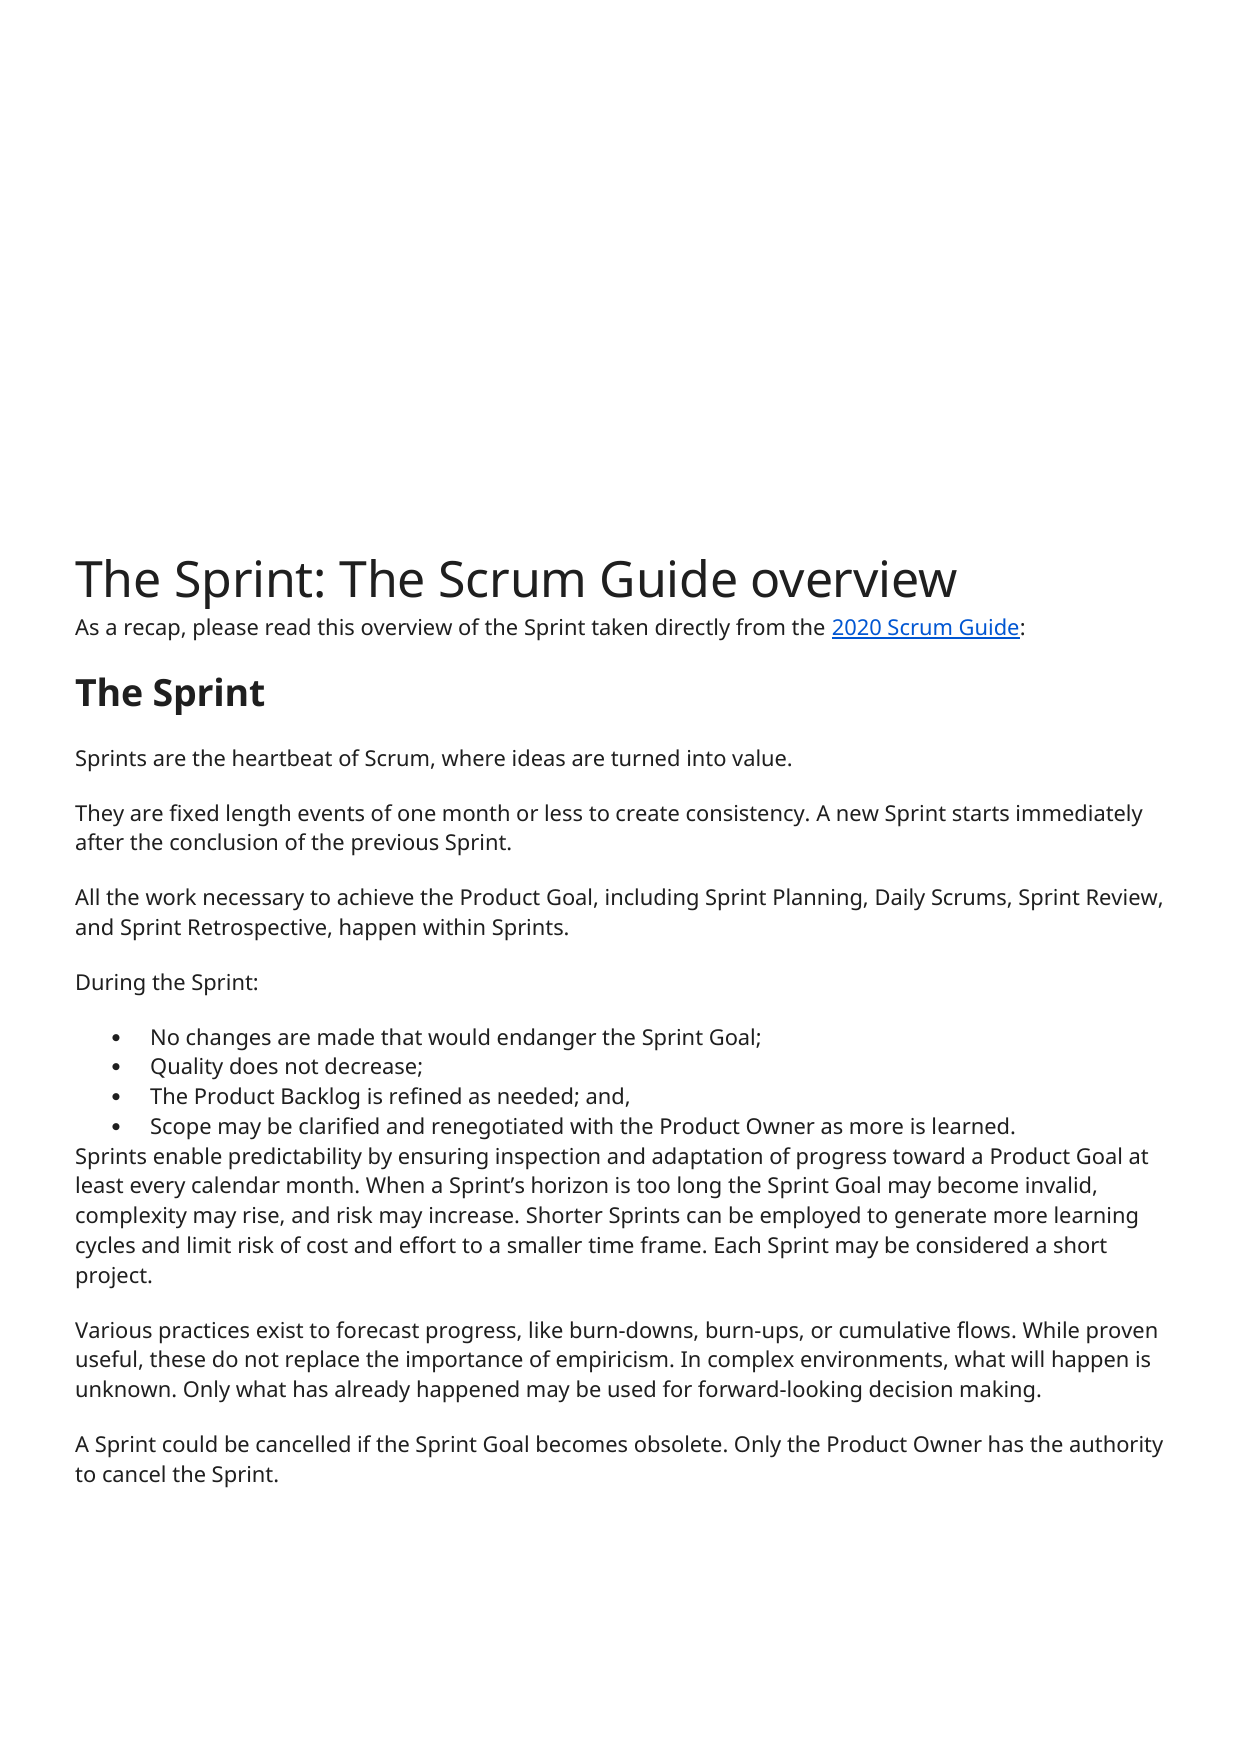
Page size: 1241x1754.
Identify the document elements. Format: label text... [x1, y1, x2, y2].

subtitle The Sprint: The Scrum Guide overview [75, 544, 1165, 612]
list No changes are made that would endanger the Sprint Goal; [112, 1021, 1165, 1051]
text During the Sprint: [75, 967, 1165, 996]
text A Sprint could be cancelled if the Sprint Goal becomes obsolete. Only the Product Owner has the authority to cancel the Sprint. [75, 1429, 1165, 1488]
text As a recap, please read this overview of the Sprint taken directly from the 2020 Scrum Guide: [75, 612, 1165, 642]
list The Product Backlog is refined as needed; and, [112, 1081, 1165, 1111]
list Scope may be clarified and renegotiated with the Product Owner as more is learned. [112, 1111, 1165, 1141]
text Sprints are the heartbeat of Scrum, where ideas are turned into value. [75, 743, 1165, 772]
text Sprints enable predictability by ensuring inspection and adaptation of progress toward a Product Goal at least every calendar month. When a Sprint’s horizon is too long the Sprint Goal may become invalid, complexity may rise, and risk may increase. Shorter Sprints can be employed to generate more learning cycles and limit risk of cost and effort to a smaller time frame. Each Sprint may be considered a short project. [75, 1141, 1165, 1289]
list Quality does not decrease; [112, 1051, 1165, 1081]
text Various practices exist to forecast progress, like burn-downs, burn-ups, or cumulative flows. While proven useful, these do not replace the importance of empiricism. In complex environments, what will happen is unknown. Only what has already happened may be used for forward-looking decision making. [75, 1314, 1165, 1404]
subtitle The Sprint [75, 667, 1165, 718]
text All the work necessary to achieve the Product Goal, including Sprint Planning, Daily Scrums, Sprint Review, and Sprint Retrospective, happen within Sprints. [75, 882, 1165, 942]
text They are fixed length events of one month or less to create consistency. A new Sprint starts immediately after the conclusion of the previous Sprint. [75, 797, 1165, 857]
